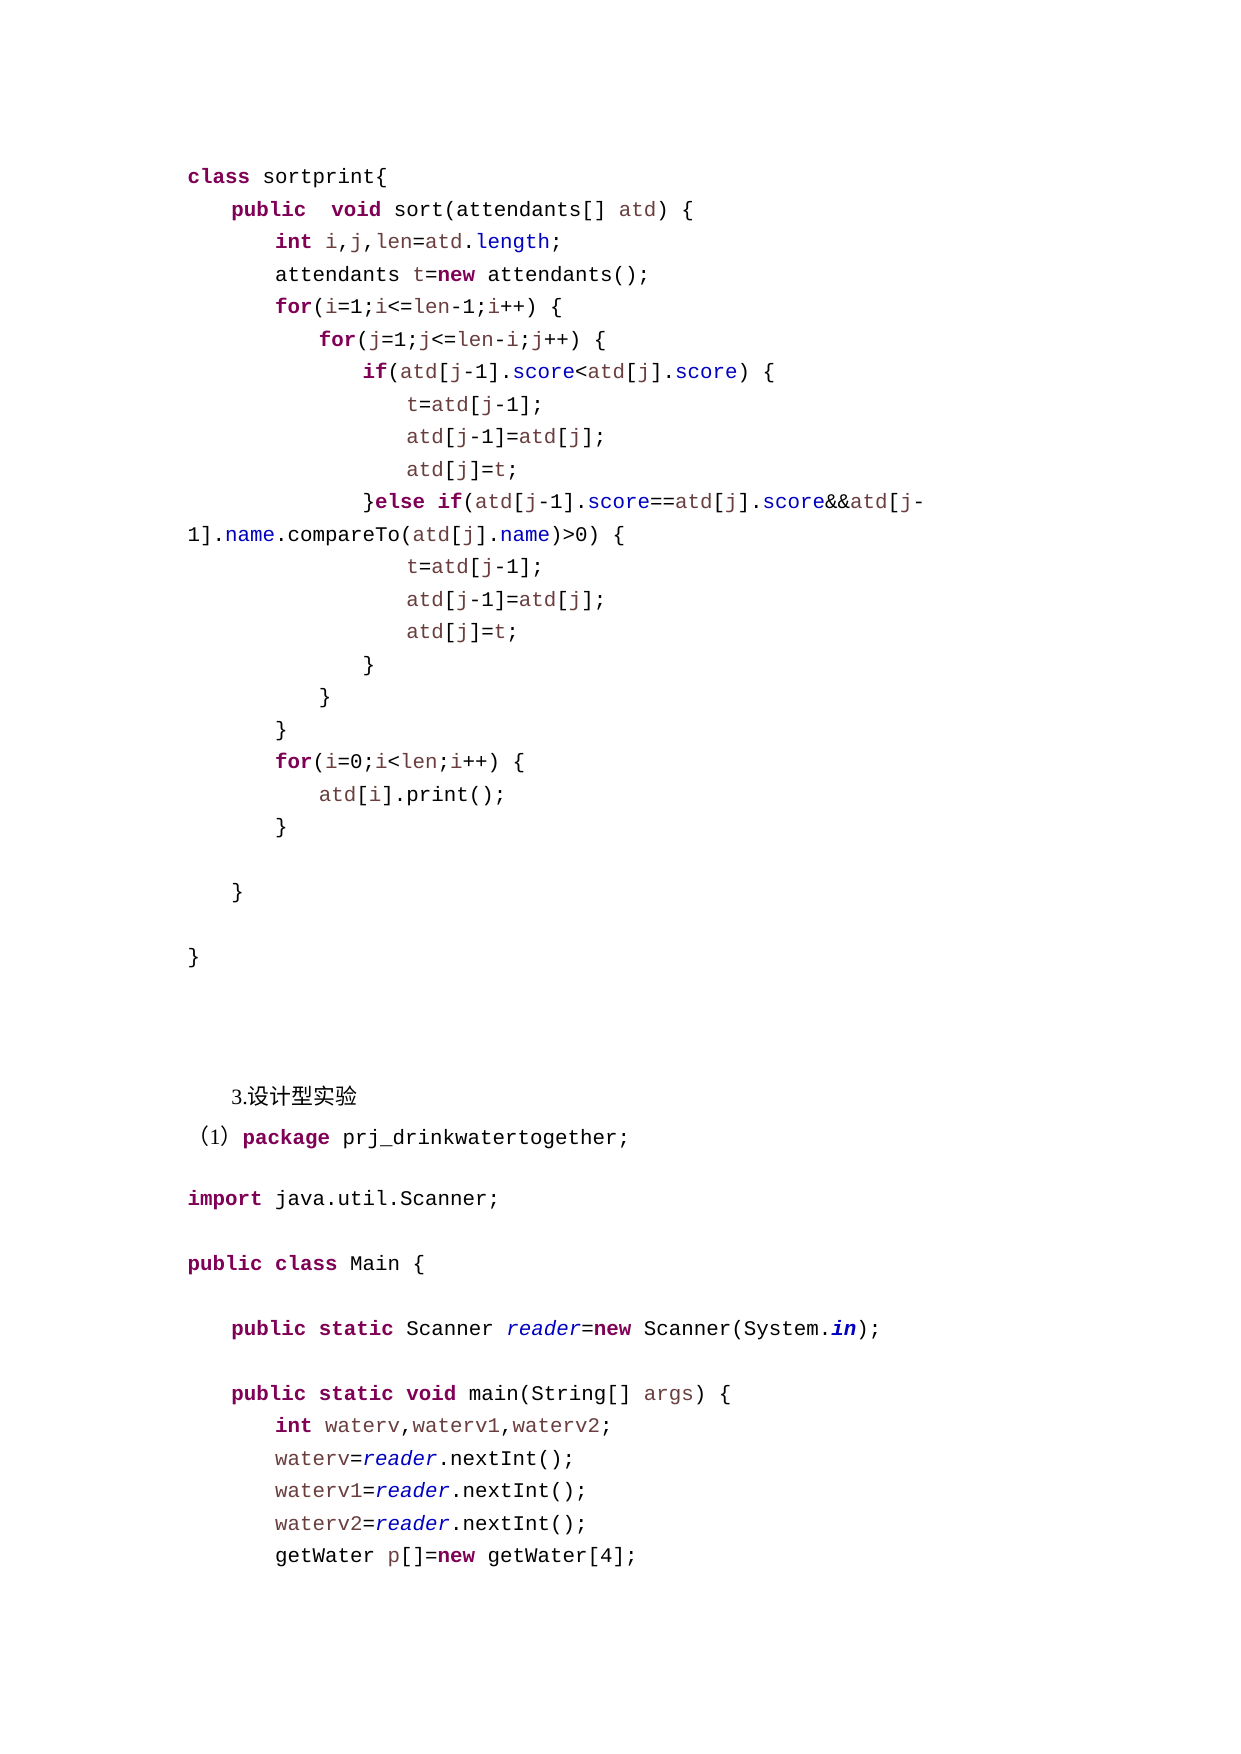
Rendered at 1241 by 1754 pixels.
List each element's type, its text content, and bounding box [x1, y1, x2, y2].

text waterv2=reader.nextInt(); [187, 1509, 1053, 1541]
text 3.设计型实验 [187, 1078, 1053, 1111]
text int waterv,waterv1,waterv2; [187, 1411, 1053, 1444]
text public static void main(String[] args) { [187, 1379, 1053, 1411]
text }else if(atd[j-1].score==atd[j].score&&atd[j-1].name.compareTo(atd[j].name)>0) { [187, 487, 1053, 552]
text atd[i].print(); [187, 779, 1053, 812]
text class sortprint{ [187, 162, 1053, 194]
text int i,j,len=atd.length; [187, 227, 1053, 259]
text atd[j-1]=atd[j]; [187, 422, 1053, 454]
text waterv=reader.nextInt(); [187, 1444, 1053, 1476]
text atd[j-1]=atd[j]; [187, 584, 1053, 617]
text t=atd[j-1]; [187, 389, 1053, 422]
text for(j=1;j<=len-i;j++) { [187, 324, 1053, 357]
text } [187, 649, 1053, 682]
text waterv1=reader.nextInt(); [187, 1476, 1053, 1509]
text import java.util.Scanner; [187, 1184, 1053, 1216]
text } [187, 714, 1053, 747]
text t=atd[j-1]; [187, 552, 1053, 584]
text attendants t=new attendants(); [187, 259, 1053, 292]
text } [187, 942, 1053, 974]
text } [187, 812, 1053, 844]
text if(atd[j-1].score<atd[j].score) { [187, 357, 1053, 389]
text for(i=0;i<len;i++) { [187, 747, 1053, 779]
text atd[j]=t; [187, 454, 1053, 487]
text （1）package prj_drinkwatertogether; [187, 1119, 1053, 1151]
text getWater p[]=new getWater[4]; [187, 1541, 1053, 1574]
text } [187, 682, 1053, 714]
text public void sort(attendants[] atd) { [187, 194, 1053, 227]
text for(i=1;i<=len-1;i++) { [187, 292, 1053, 324]
text atd[j]=t; [187, 617, 1053, 649]
text public static Scanner reader=new Scanner(System.in); [187, 1314, 1053, 1346]
text } [187, 877, 1053, 909]
text public class Main { [187, 1249, 1053, 1281]
